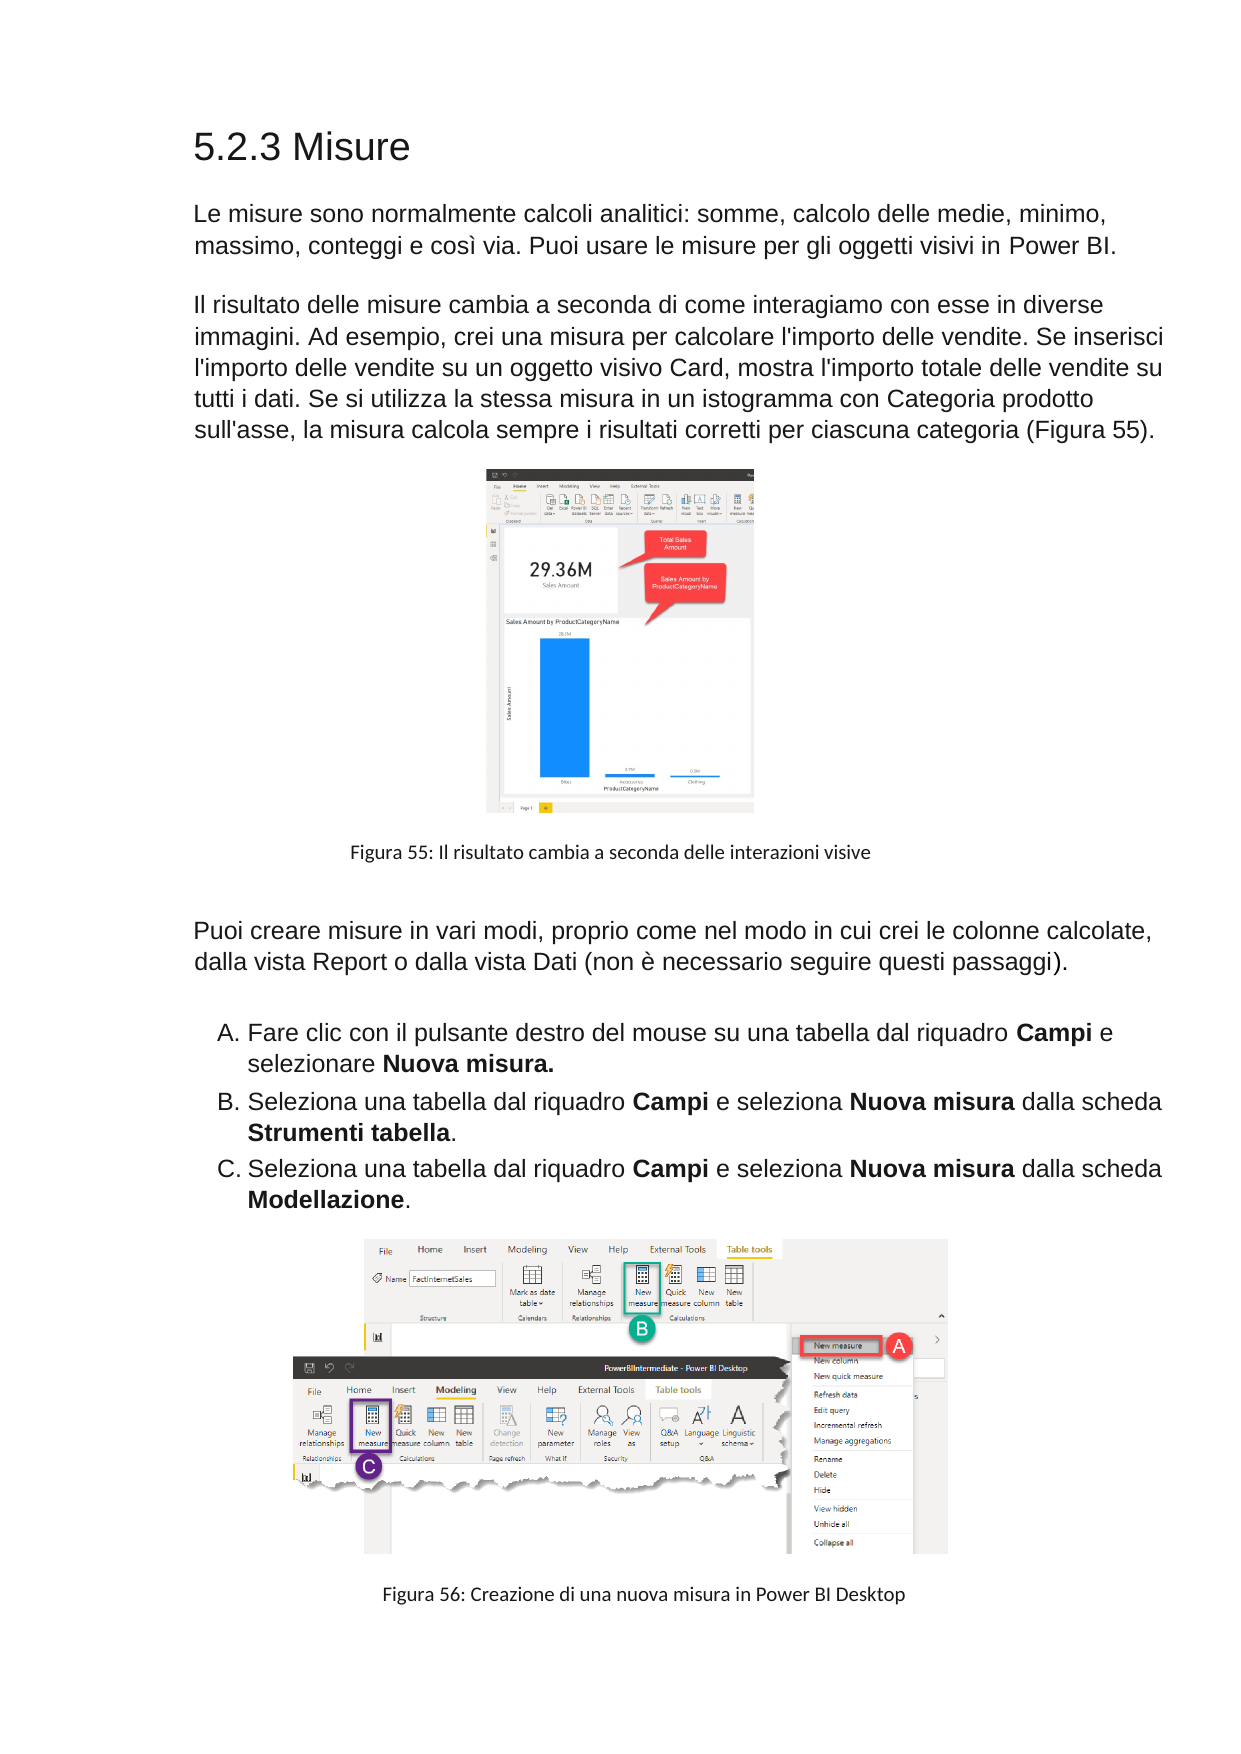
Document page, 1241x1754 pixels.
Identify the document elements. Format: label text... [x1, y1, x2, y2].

list Seleziona una tabella dal riquadro Campi e seleziona Nuova misura dalla scheda Strumenti tabella. [217, 1087, 1166, 1147]
picture [292, 1238, 948, 1554]
picture [486, 469, 754, 813]
text Figura 55: Il risultato cambia a seconda delle interazioni visive [350, 839, 1167, 865]
text Figura 56: Creazione di una nuova misura in Power BI Desktop [382, 1581, 1167, 1606]
subtitle 5.2.3 Misure [193, 123, 1167, 168]
list Seleziona una tabella dal riquadro Campi e seleziona Nuova misura dalla scheda Modellazione. [217, 1154, 1166, 1214]
list Fare clic con il pulsante destro del mouse su una tabella dal riquadro Campi e selezionare Nuova misura. [217, 1018, 1166, 1078]
text Le misure sono normalmente calcoli analitici: somme, calcolo delle medie, minimo, massimo, conteggi e così via. Puoi usare le misure per gli oggetti visivi in ​​Power BI. [193, 199, 1166, 259]
text Il risultato delle misure cambia a seconda di come interagiamo con esse in diverse immagini. Ad esempio, crei una misura per calcolare l'importo delle vendite. Se inserisci l'importo delle vendite su un oggetto visivo Card, mostra l'importo totale delle vendite su tutti i dati. Se si utilizza la stessa misura in un istogramma con Categoria prodotto sull'asse, la misura calcola sempre i risultati corretti per ciascuna categoria (Figura 55). [193, 291, 1166, 444]
text Puoi creare misure in vari modi, proprio come nel modo in cui crei le colonne calcolate, dalla vista Report o dalla vista Dati (non è necessario seguire questi passaggi). [193, 916, 1166, 976]
